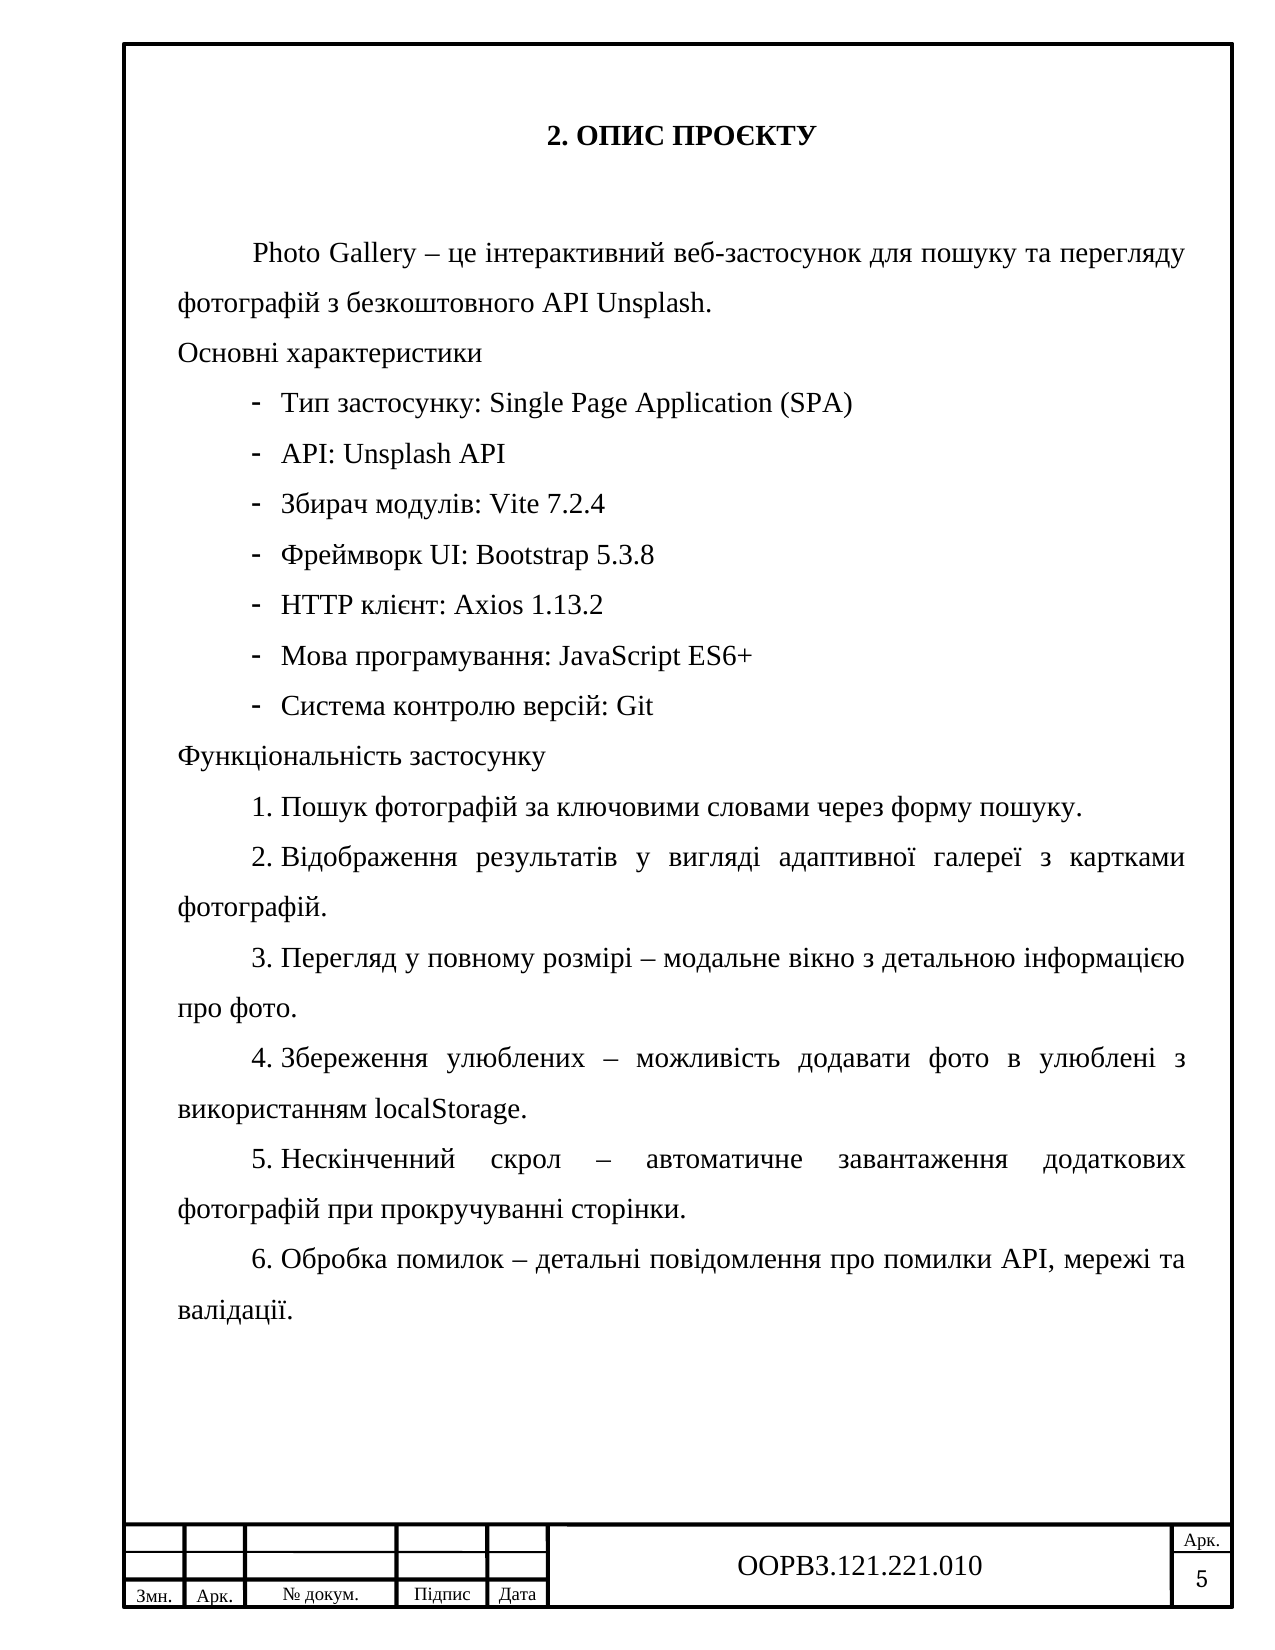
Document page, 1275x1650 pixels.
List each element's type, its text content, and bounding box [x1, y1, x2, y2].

text Photo Gallery – це інтерактивний веб-застосунок для пошуку та перегляду фотографій з безкоштовного API Unsplash. [177, 235, 1186, 318]
list Відображення результатів у вигляді адаптивної галереї з картками фотографій. [177, 839, 1186, 923]
list Тип застосунку: Single Page Application (SPA) [177, 386, 1186, 419]
list Обробка помилок – детальні повідомлення про помилки API, мережі та валідації. [177, 1242, 1186, 1326]
list API: Unsplash API [177, 436, 1186, 470]
subtitle Функціональність застосунку [177, 738, 1186, 772]
list Мова програмування: JavaScript ES6+ [177, 638, 1186, 671]
list HTTP клієнт: Axios 1.13.2 [177, 587, 1186, 621]
list Фреймворк UI: Bootstrap 5.3.8 [177, 537, 1186, 571]
list Система контролю версій: Git [177, 688, 1186, 722]
list Збереження улюблених – можливість додавати фото в улюблені з використанням localStorage. [177, 1040, 1186, 1124]
list Перегляд у повному розмірі – модальне вікно з детальною інформацією про фото. [177, 940, 1186, 1024]
list Пошук фотографій за ключовими словами через форму пошуку. [177, 789, 1186, 822]
subtitle 2. ОПИС ПРОЄКТУ [177, 118, 1186, 152]
subtitle Основні характеристики [177, 335, 1186, 369]
list Нескінченний скрол – автоматичне завантаження додаткових фотографій при прокручуванні сторінки. [177, 1141, 1186, 1225]
list Збирач модулів: Vite 7.2.4 [177, 486, 1186, 520]
